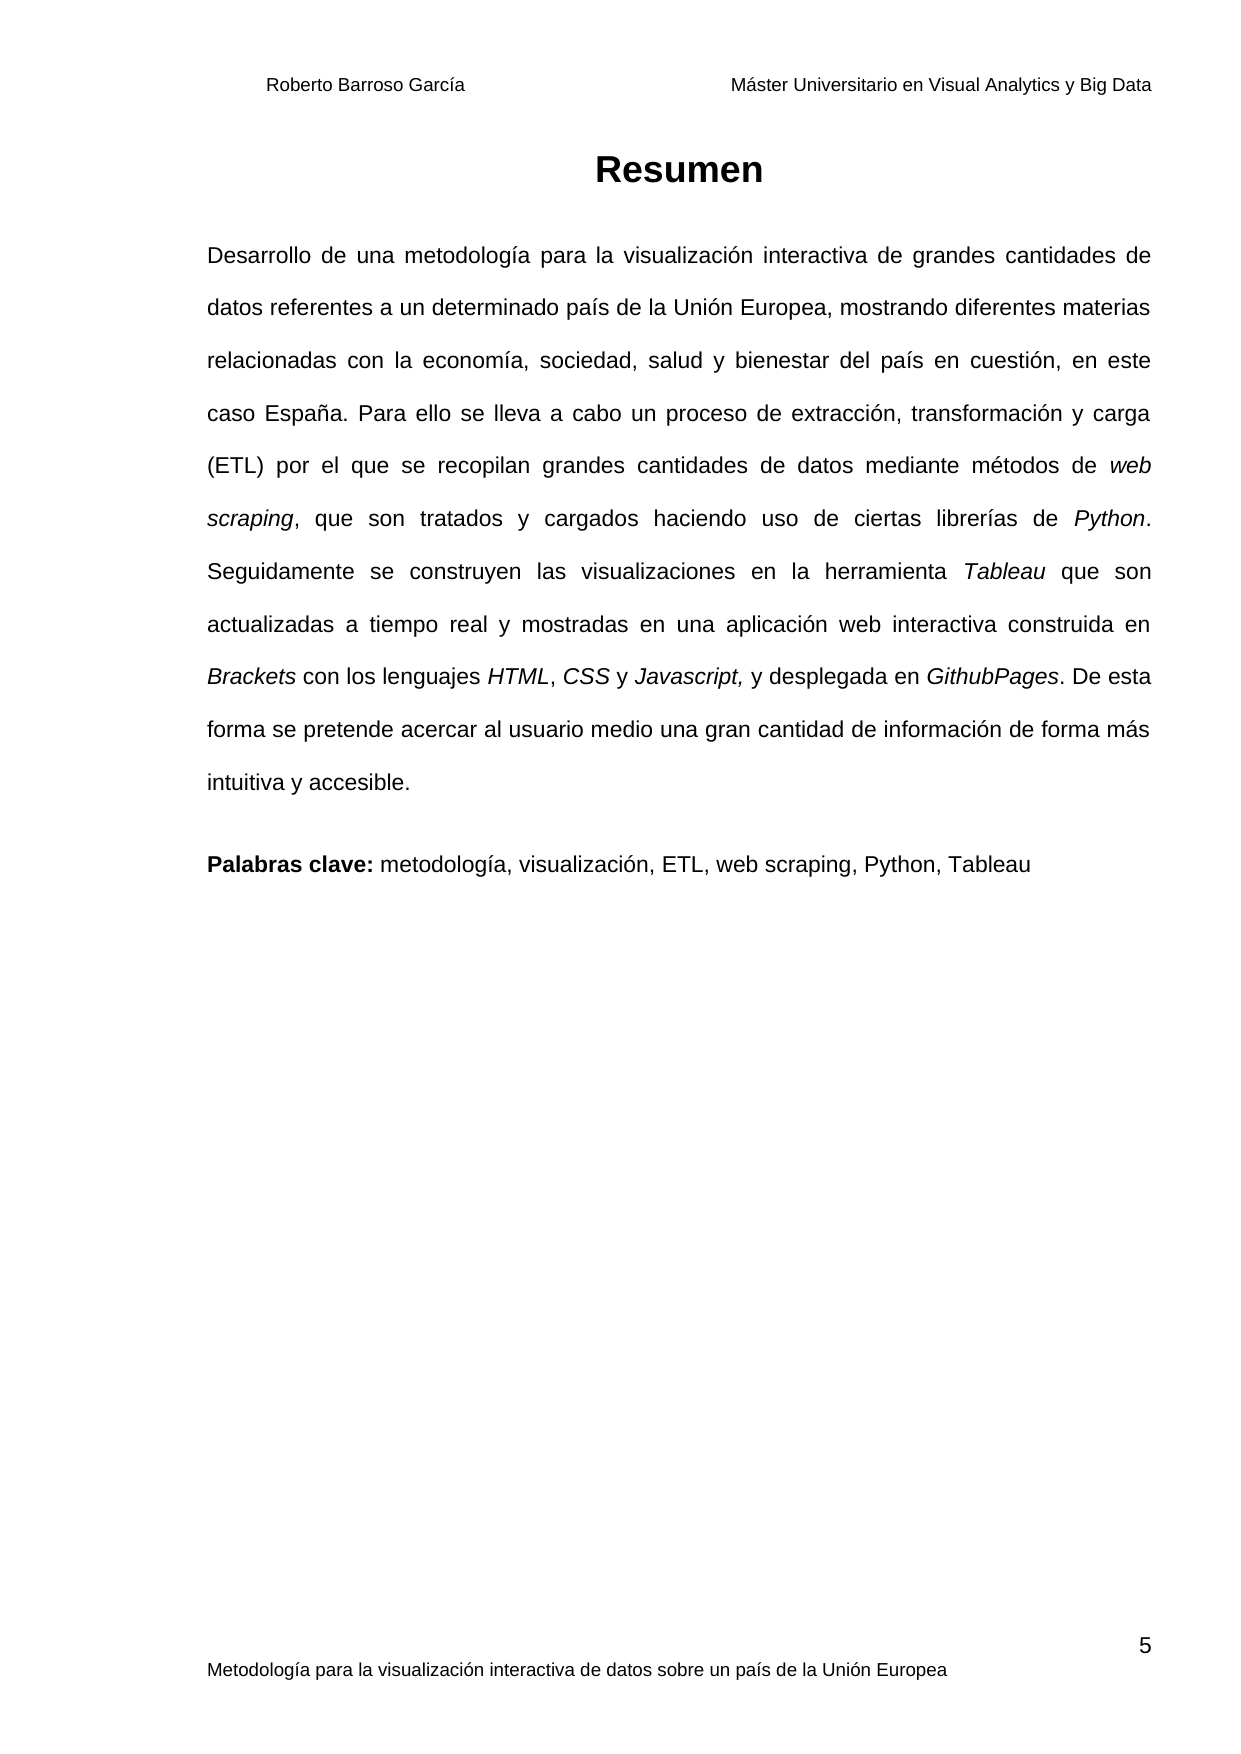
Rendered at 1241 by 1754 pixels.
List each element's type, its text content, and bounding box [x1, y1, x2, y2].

text Resumen [207, 148, 1152, 191]
text Palabras clave: metodología, visualización, ETL, web scraping, Python, Tableau [207, 851, 1152, 877]
text Desarrollo de una metodología para la visualización interactiva de grandes cantidades de datos referentes a un determinado país de la Unión Europea, mostrando diferentes materias relacionadas con la economía, sociedad, salud y bienestar del país en cuestión, en este caso España. Para ello se lleva a cabo un proceso de extracción, transformación y carga (ETL) por el que se recopilan grandes cantidades de datos mediante métodos de web scraping, que son tratados y cargados haciendo uso de ciertas librerías de Python. Seguidamente se construyen las visualizaciones en la herramienta Tableau que son actualizadas a tiempo real y mostradas en una aplicación web interactiva construida en Brackets con los lenguajes HTML, CSS y Javascript, y desplegada en GithubPages. De esta forma se pretende acercar al usuario medio una gran cantidad de información de forma más intuitiva y accesible. [207, 242, 1152, 795]
